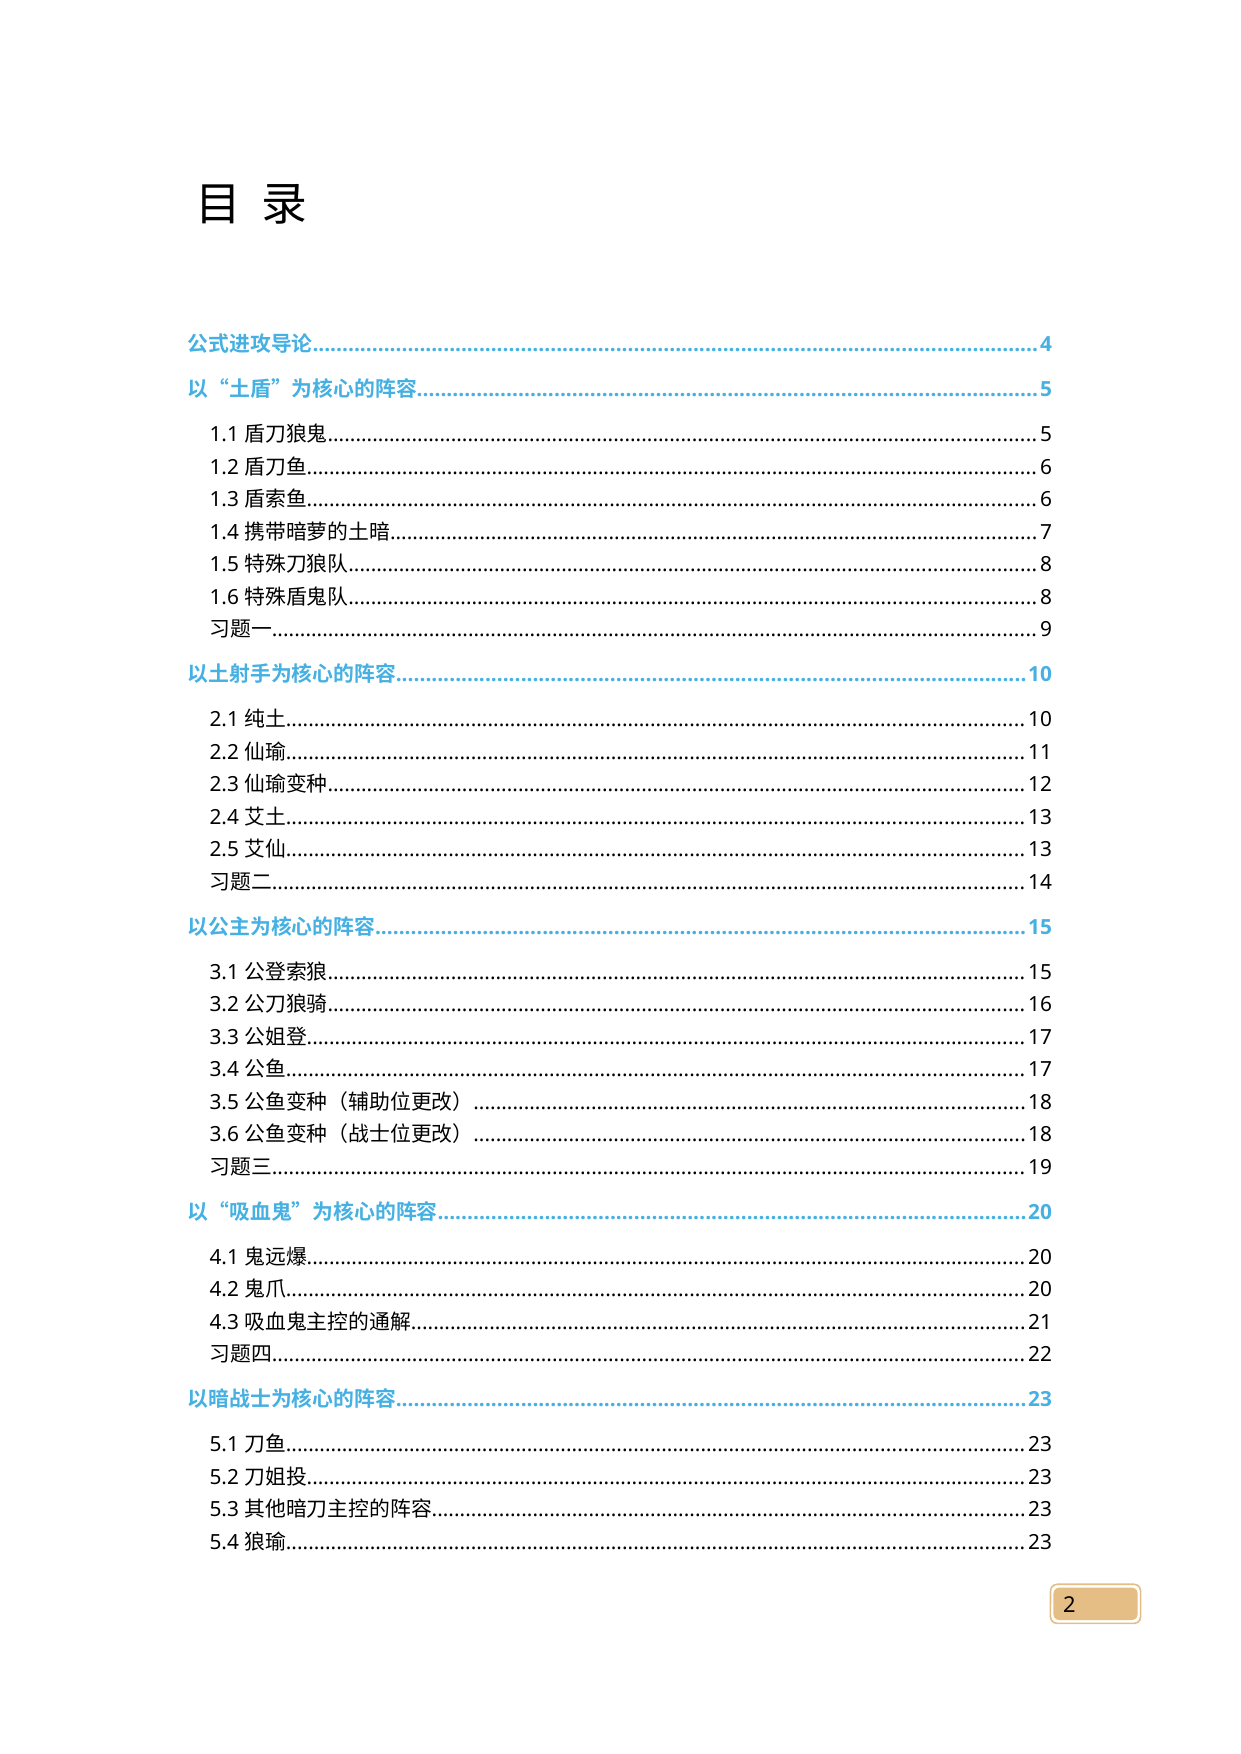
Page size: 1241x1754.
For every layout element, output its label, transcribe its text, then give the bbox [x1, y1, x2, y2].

text 5.4 狼瑜 23 [209, 1524, 1053, 1556]
text 1.5 特殊刀狼队 8 [209, 546, 1053, 579]
text 以暗战士为核心的阵容 23 [187, 1381, 1053, 1414]
text 3.3 公姐登 17 [209, 1019, 1053, 1051]
text 2.2 仙瑜 11 [209, 734, 1053, 766]
text 5.3 其他暗刀主控的阵容 23 [209, 1491, 1053, 1524]
text 2.4 艾土 13 [209, 799, 1053, 831]
text 2.1 纯土 10 [209, 701, 1053, 734]
text 4.3 吸血鬼主控的通解 21 [209, 1304, 1053, 1336]
text 1.6 特殊盾鬼队 8 [209, 579, 1053, 611]
text 5.2 刀姐投 23 [209, 1459, 1053, 1491]
text 1.1 盾刀狼鬼 5 [209, 416, 1053, 449]
text 2.5 艾仙 13 [209, 831, 1053, 864]
text 3.2 公刀狼骑 16 [209, 986, 1053, 1019]
text 以公主为核心的阵容 15 [187, 909, 1053, 941]
text 3.5 公鱼变种（辅助位更改） 18 [209, 1084, 1053, 1116]
text 4.2 鬼爪 20 [209, 1271, 1053, 1304]
text 3.6 公鱼变种（战士位更改） 18 [209, 1116, 1053, 1149]
text 3.1 公登索狼 15 [209, 954, 1053, 986]
text 目 录 [187, 151, 1053, 249]
text 习题一 9 [209, 611, 1053, 644]
text 1.4 携带暗萝的土暗 7 [209, 514, 1053, 546]
text 以“吸血鬼”为核心的阵容 20 [187, 1194, 1053, 1226]
text 1.3 盾索鱼 6 [209, 481, 1053, 514]
text 习题二 14 [209, 864, 1053, 896]
text 习题三 19 [209, 1149, 1053, 1181]
text 3.4 公鱼 17 [209, 1051, 1053, 1084]
text 1.2 盾刀鱼 6 [209, 449, 1053, 481]
text 以土射手为核心的阵容 10 [187, 656, 1053, 689]
text 习题四 22 [209, 1336, 1053, 1369]
text 2.3 仙瑜变种 12 [209, 766, 1053, 799]
text 公式进攻导论 4 [187, 326, 1053, 359]
text 4.1 鬼远爆 20 [209, 1239, 1053, 1271]
text 5.1 刀鱼 23 [209, 1426, 1053, 1459]
text 以“土盾”为核心的阵容 5 [187, 371, 1053, 404]
